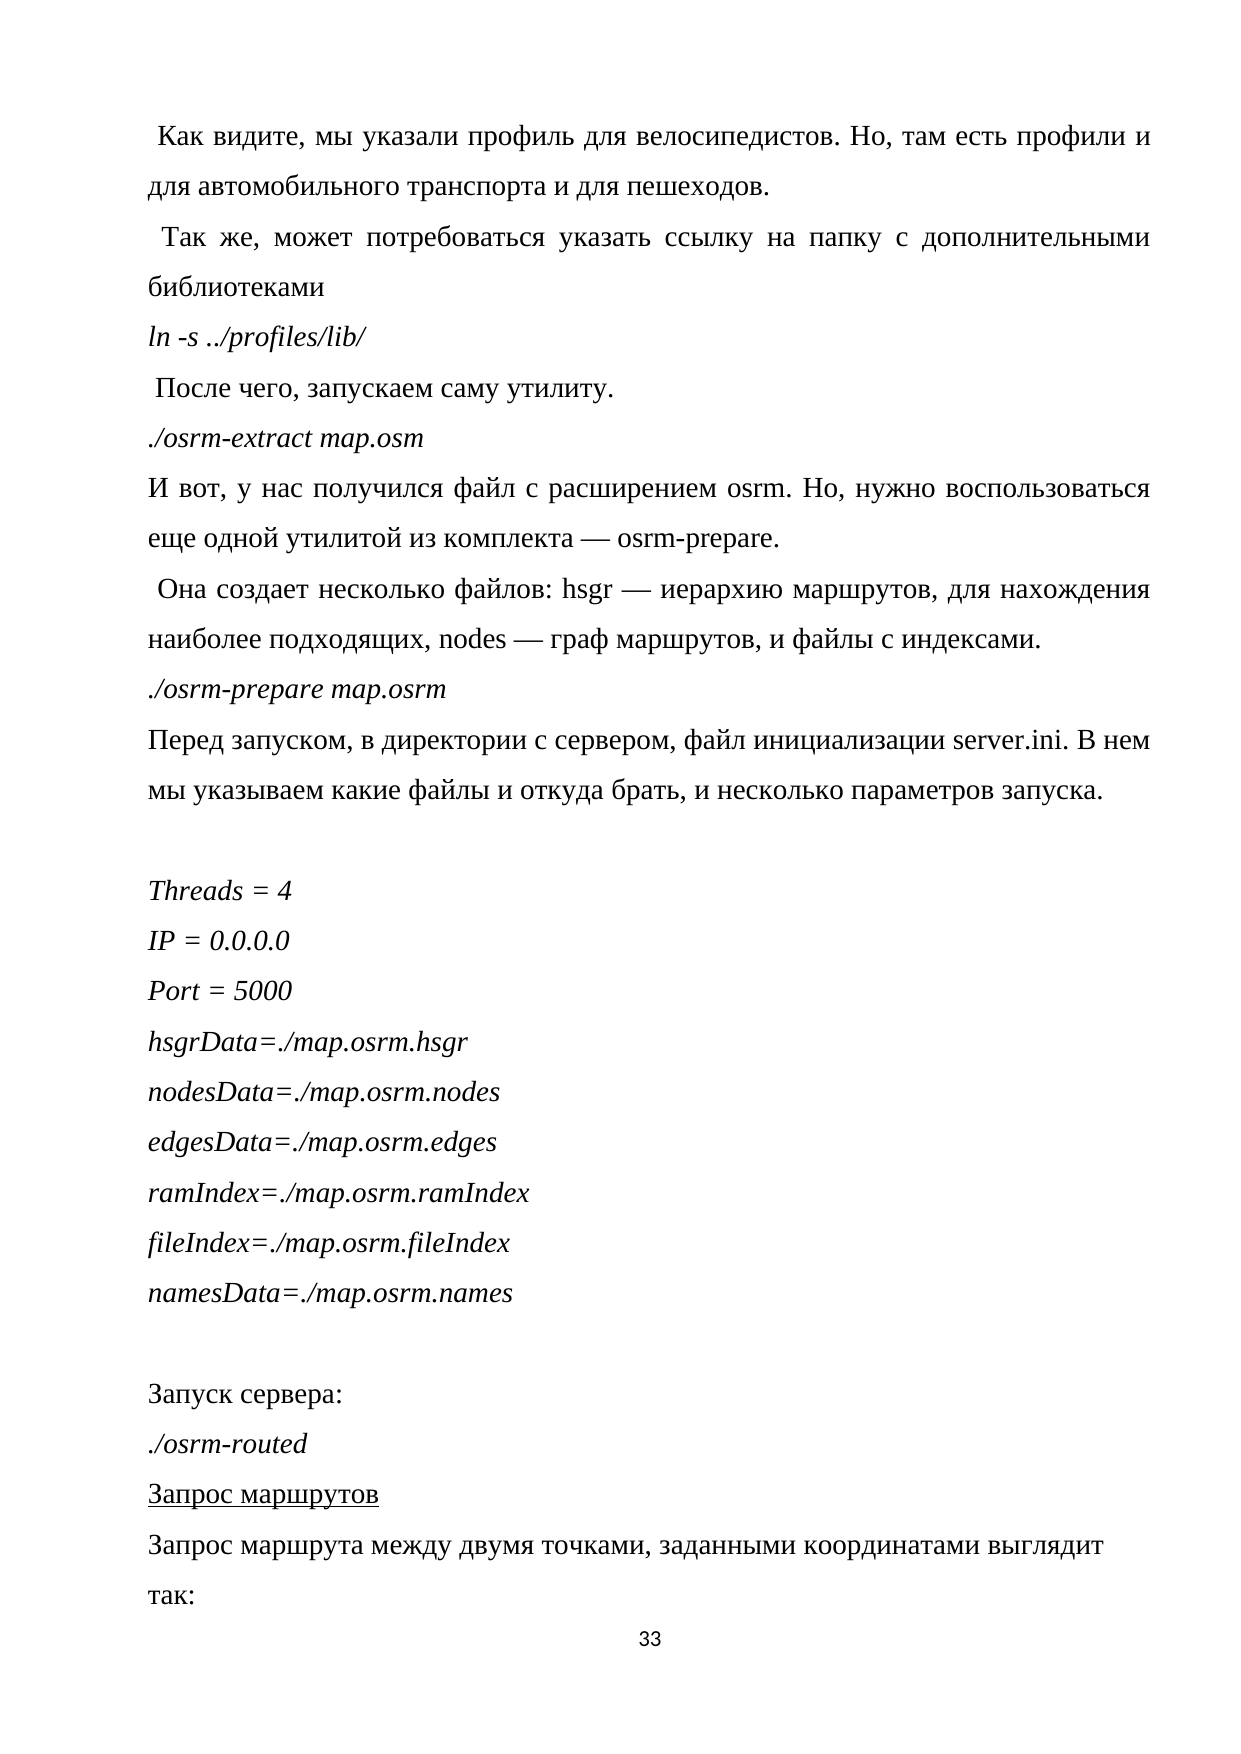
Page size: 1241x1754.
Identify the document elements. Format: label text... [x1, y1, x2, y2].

text Она создает несколько файлов: hsgr — иерархию маршрутов, для нахождения наиболее подходящих, nodes — граф маршрутов, и файлы с индексами. [148, 571, 1152, 655]
text Запрос маршрута между двумя точками, заданными координатами выглядит так: [148, 1527, 1152, 1611]
text После чего, запускаем саму утилиту. [148, 370, 1152, 403]
text Перед запуском, в директории с сервером, файл инициализации server.ini. В нем мы указываем какие файлы и откуда брать, и несколько параметров запуска. [148, 722, 1152, 806]
text ./osrm-routed [148, 1426, 1152, 1460]
text Так же, может потребоваться указать ссылку на папку с дополнительными библиотеками [148, 219, 1152, 303]
text ./osrm-prepare map.osrm [148, 672, 1152, 705]
text И вот, у нас получился файл с расширением osrm. Но, нужно воспользоваться еще одной утилитой из комплекта — osrm-prepare. [148, 470, 1152, 554]
text IP = 0.0.0.0 [148, 923, 1152, 957]
text Запрос маршрутов [148, 1477, 1152, 1510]
text edgesData=./map.osrm.edges [148, 1124, 1152, 1158]
text nodesData=./map.osrm.nodes [148, 1074, 1152, 1108]
text ln -s ../profiles/lib/ [148, 319, 1152, 353]
text namesData=./map.osrm.names [148, 1275, 1152, 1309]
text fileIndex=./map.osrm.fileIndex [148, 1225, 1152, 1258]
text Threads = 4 [148, 873, 1152, 906]
text ./osrm-extract map.osm [148, 420, 1152, 453]
text hsgrData=./map.osrm.hsgr [148, 1024, 1152, 1057]
text ramIndex=./map.osrm.ramIndex [148, 1175, 1152, 1208]
text Port = 5000 [148, 973, 1152, 1007]
text Как видите, мы указали профиль для велосипедистов. Но, там есть профили и для автомобильного транспорта и для пешеходов. [148, 118, 1152, 202]
text Запуск сервера: [148, 1376, 1152, 1409]
